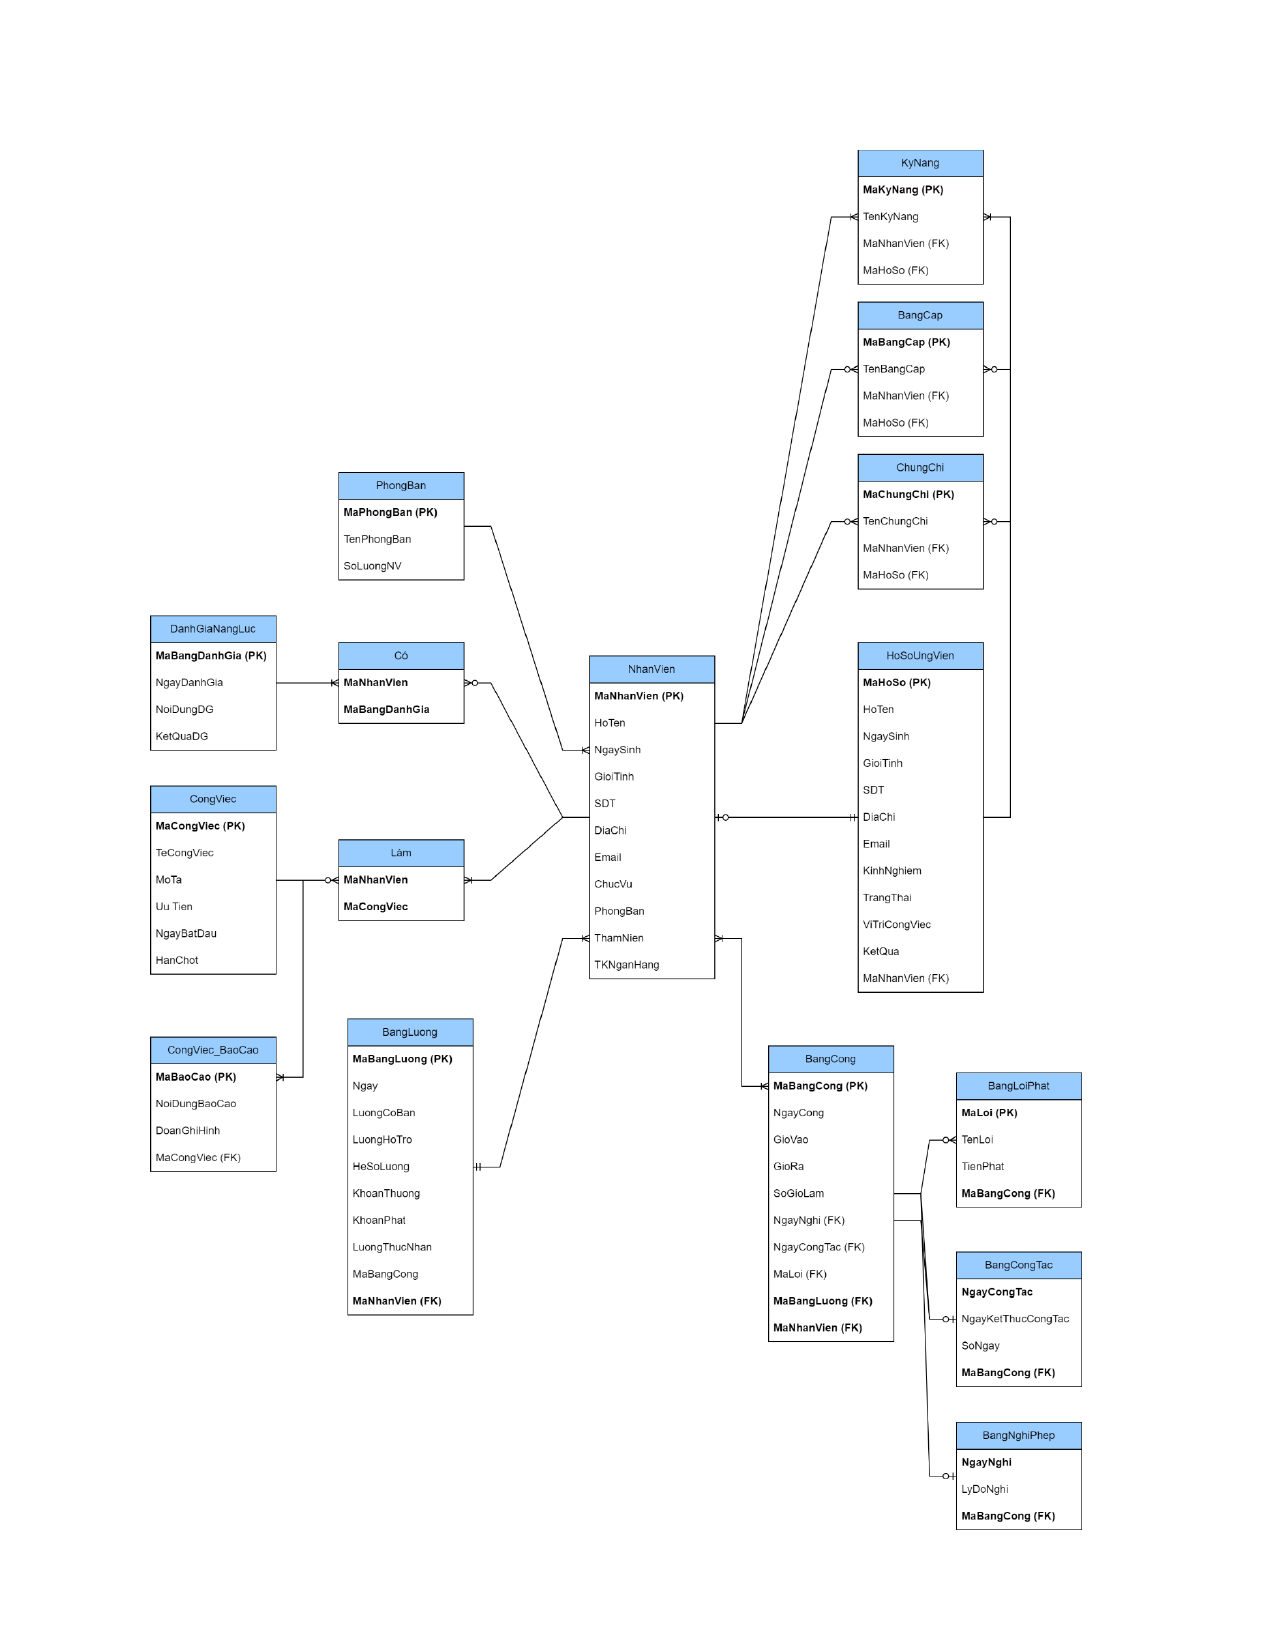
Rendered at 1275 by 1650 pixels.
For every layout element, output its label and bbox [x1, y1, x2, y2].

picture [150, 150, 1082, 1530]
